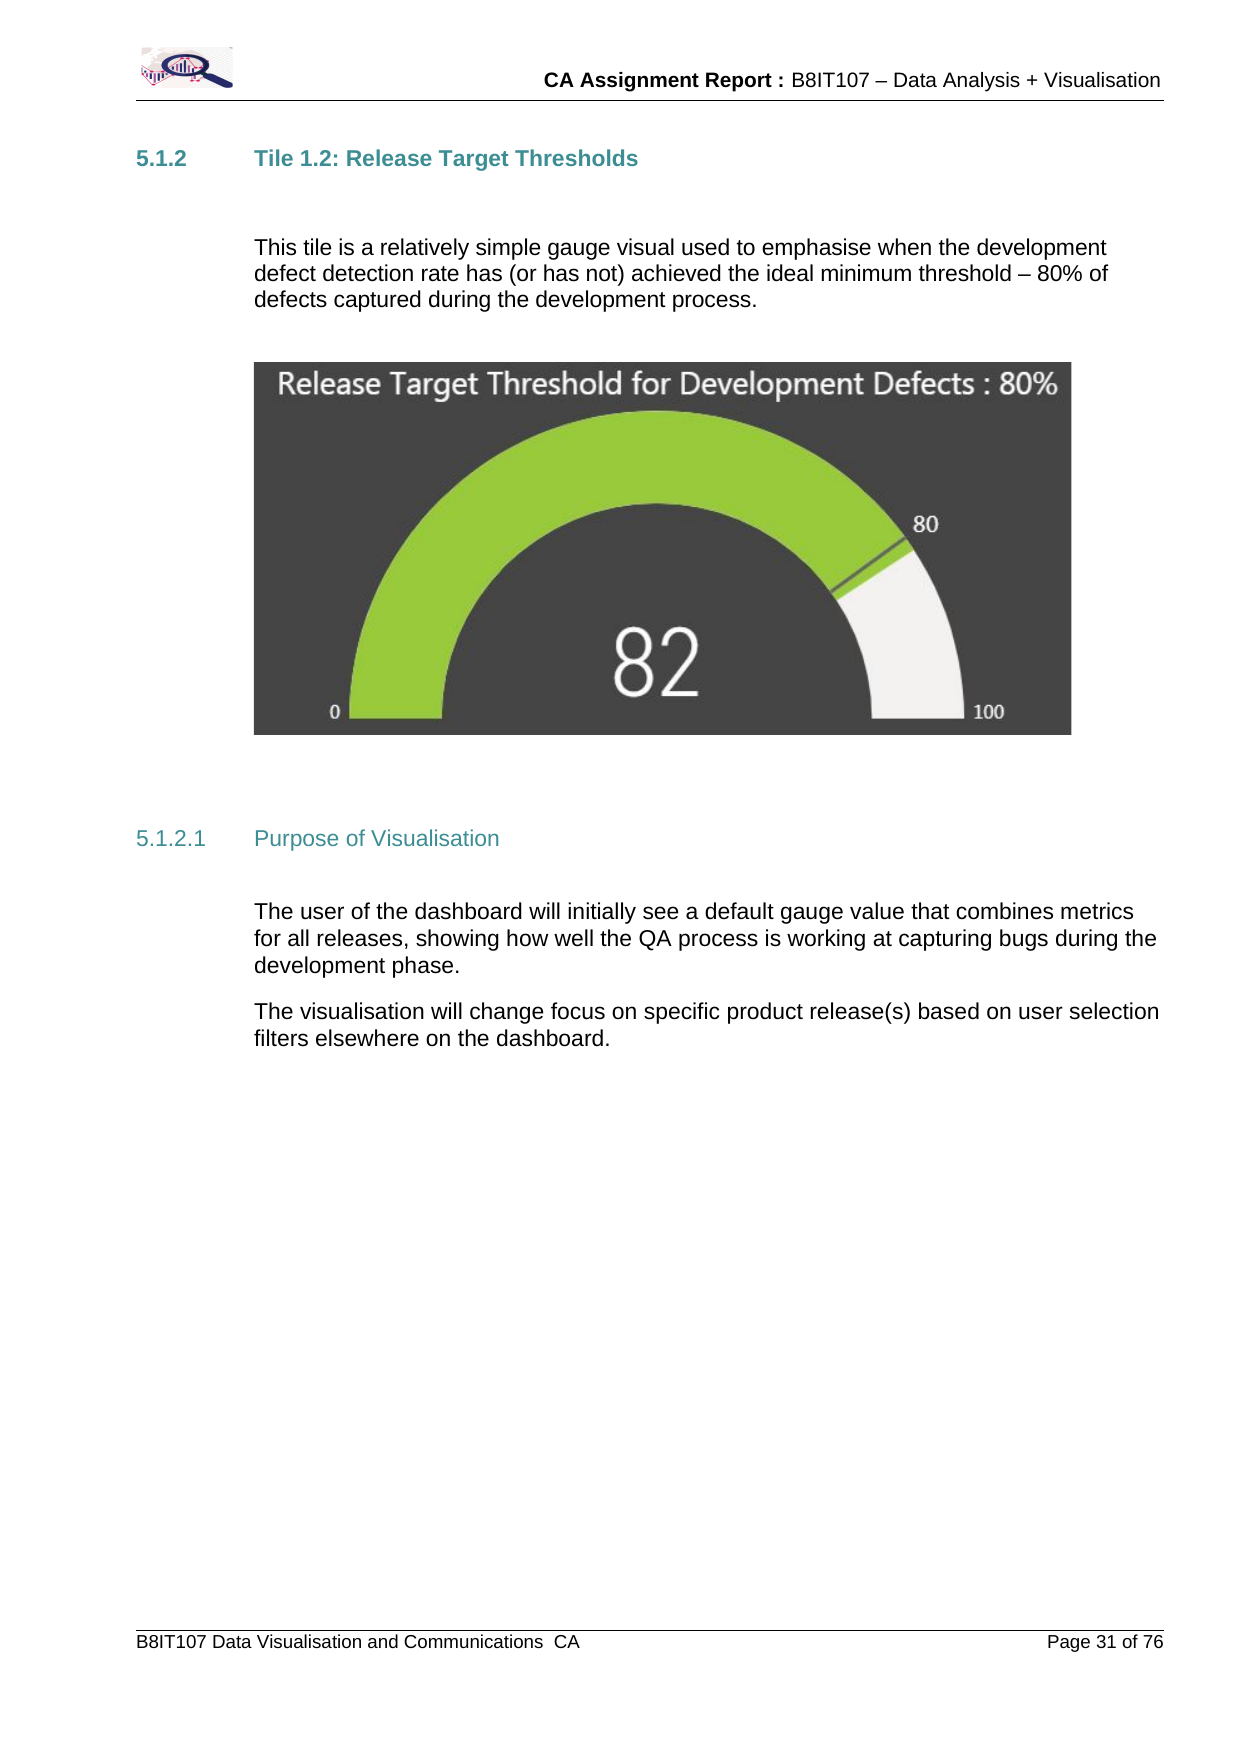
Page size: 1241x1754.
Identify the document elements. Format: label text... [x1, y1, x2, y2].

text This tile is a relatively simple gauge visual used to emphasise when the development defect detection rate has (or has not) achieved the ideal minimum threshold – 80% of defects captured during the development process. [254, 233, 1163, 312]
subtitle Purpose of Visualisation [136, 824, 1163, 852]
subtitle Tile 1.2: Release Target Thresholds [136, 144, 1163, 171]
picture [253, 362, 1072, 735]
picture [141, 47, 233, 88]
text The visualisation will change focus on specific product release(s) based on user selection filters elsewhere on the dashboard. [254, 997, 1163, 1052]
text The user of the dashboard will initially see a default gauge value that combines metrics for all releases, showing how well the QA process is working at capturing bugs during the development phase. [254, 897, 1163, 979]
